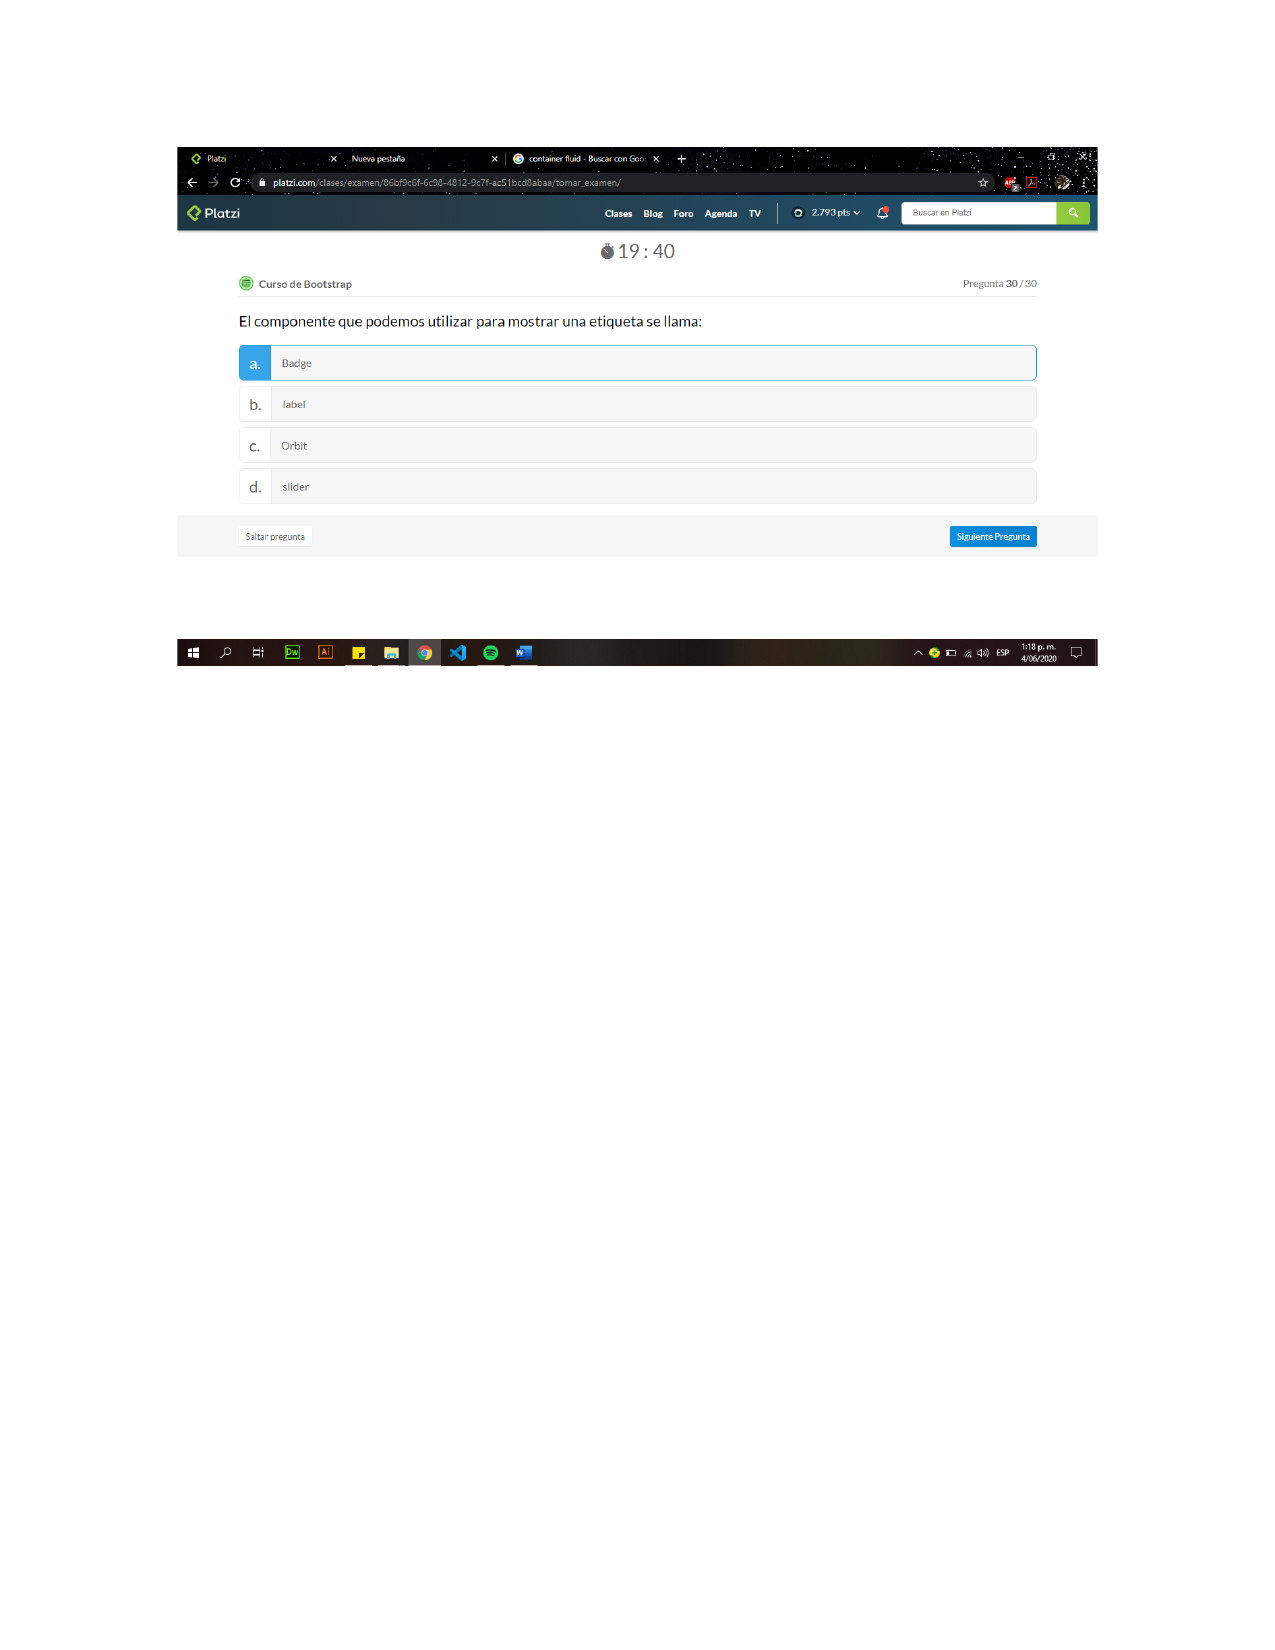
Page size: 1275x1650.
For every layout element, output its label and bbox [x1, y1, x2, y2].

picture [177, 147, 1098, 666]
